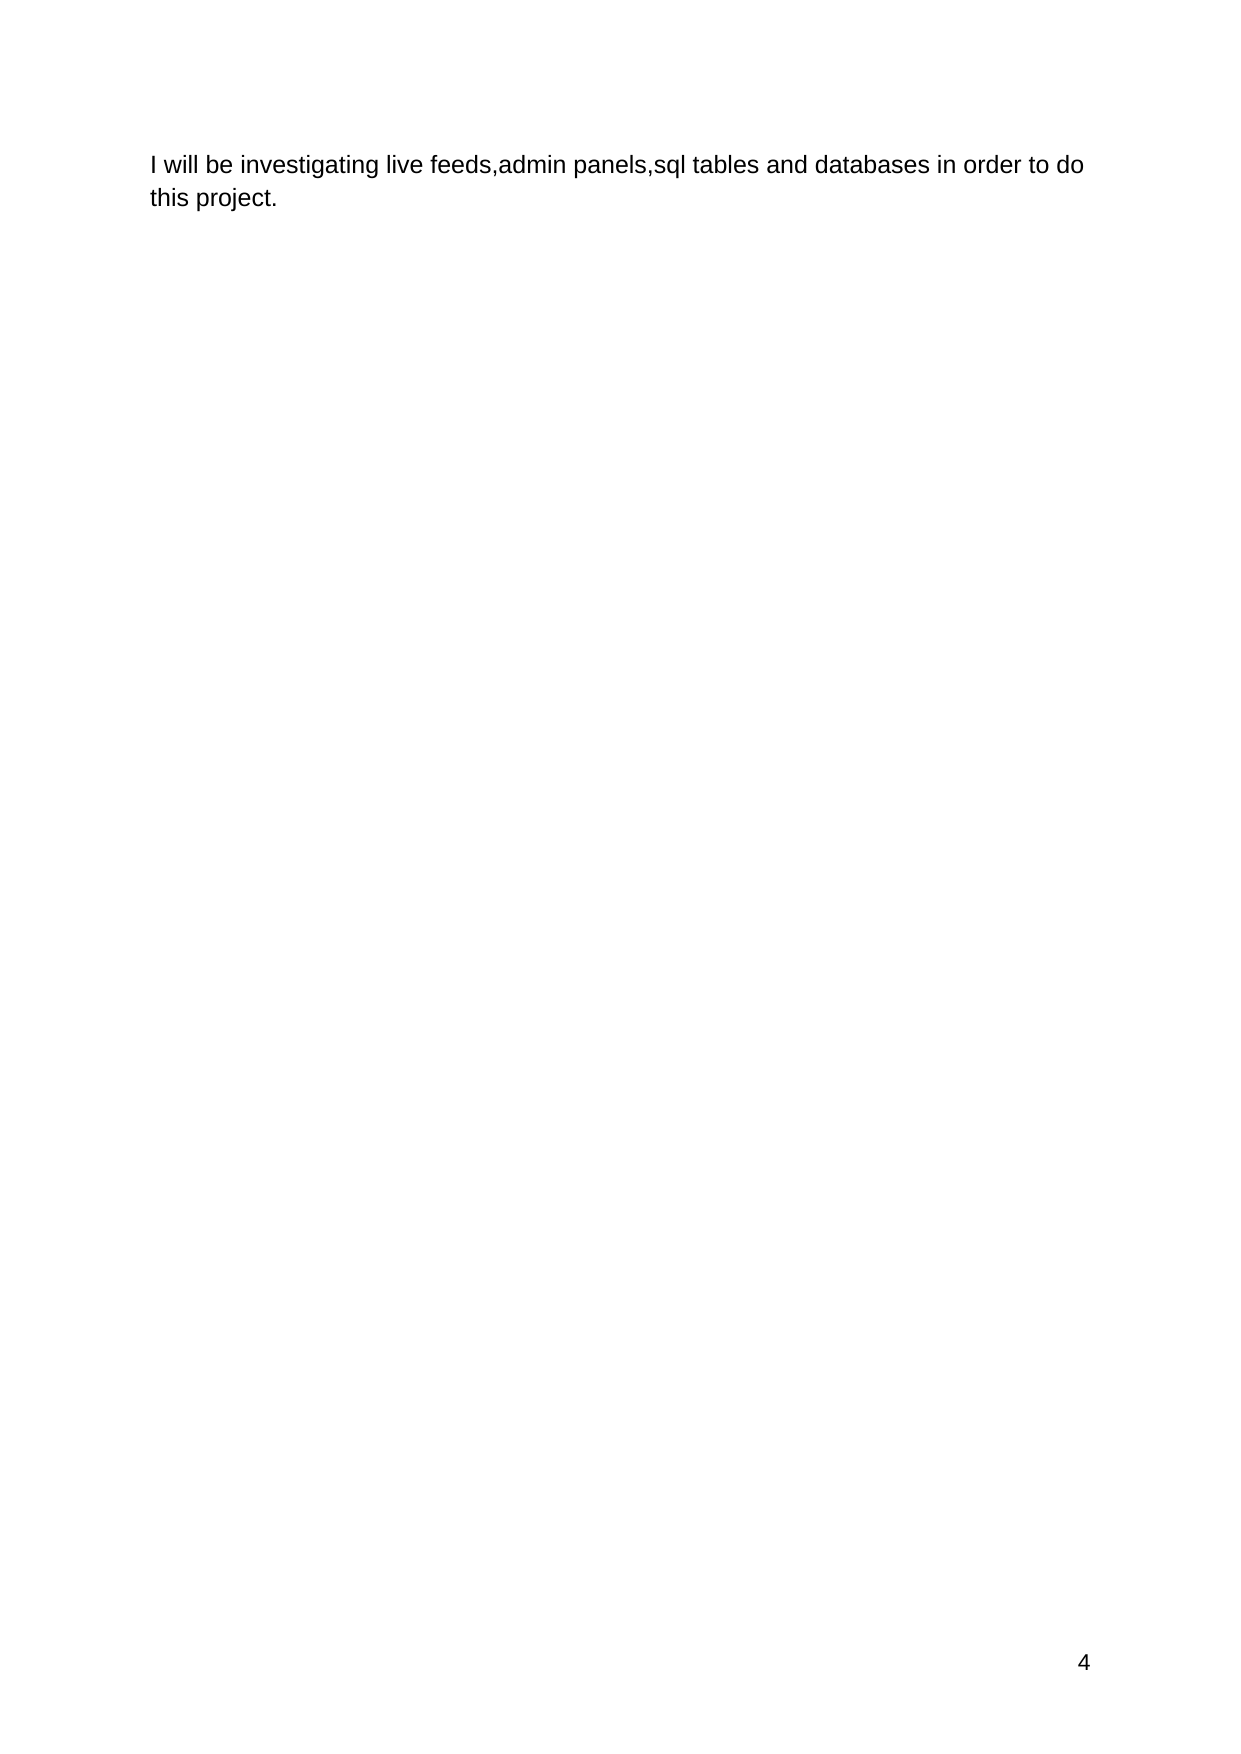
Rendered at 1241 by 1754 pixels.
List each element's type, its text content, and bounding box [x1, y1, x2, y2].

text I will be investigating live feeds,admin panels,sql tables and databases in order to do this project. [150, 150, 1090, 212]
